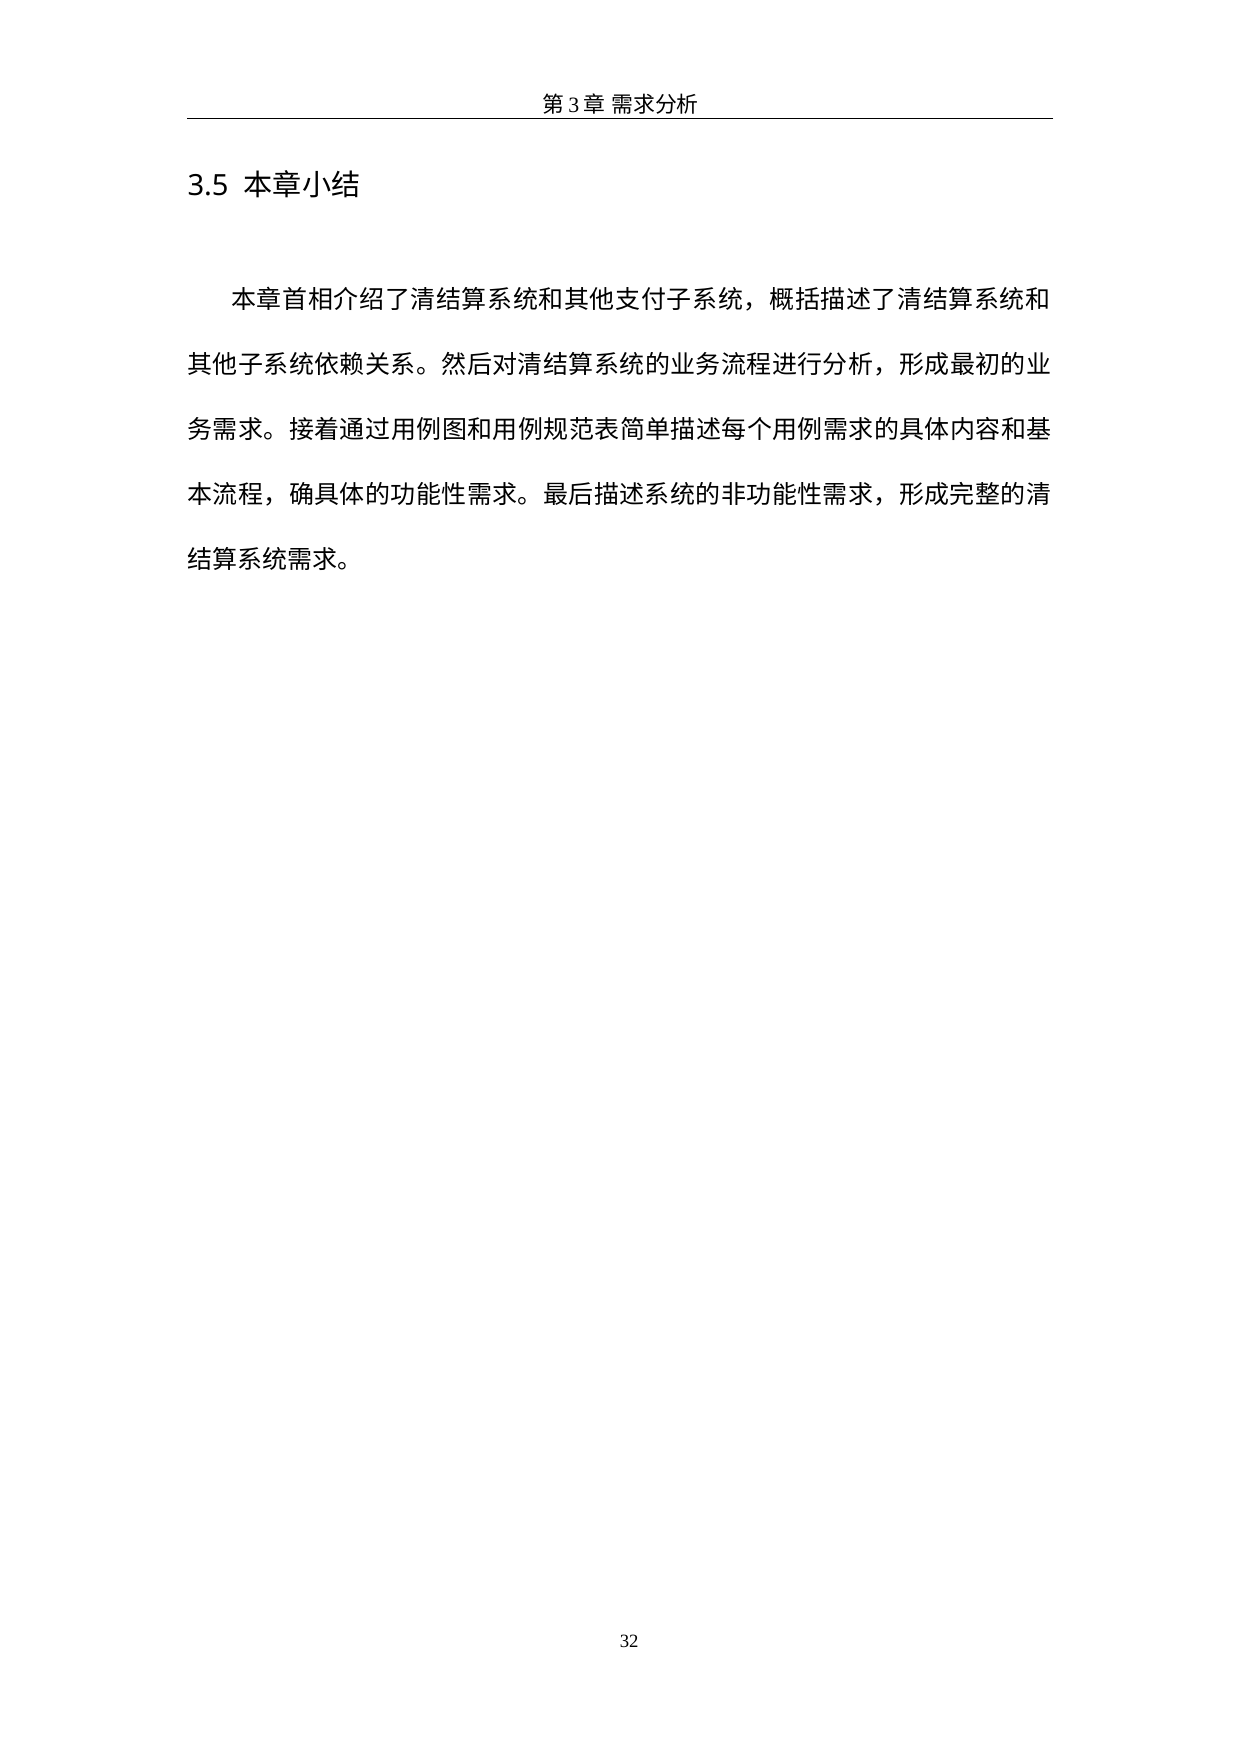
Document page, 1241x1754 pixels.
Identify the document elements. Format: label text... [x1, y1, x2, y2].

text 本章首相介绍了清结算系统和其他支付子系统，概括描述了清结算系统和其他子系统依赖关系。然后对清结算系统的业务流程进行分析，形成最初的业务需求。接着通过用例图和用例规范表简单描述每个用例需求的具体内容和基本流程，确具体的功能性需求。最后描述系统的非功能性需求，形成完整的清结算系统需求。 [187, 265, 1053, 590]
text 3.5 本章小结 [187, 150, 1053, 215]
